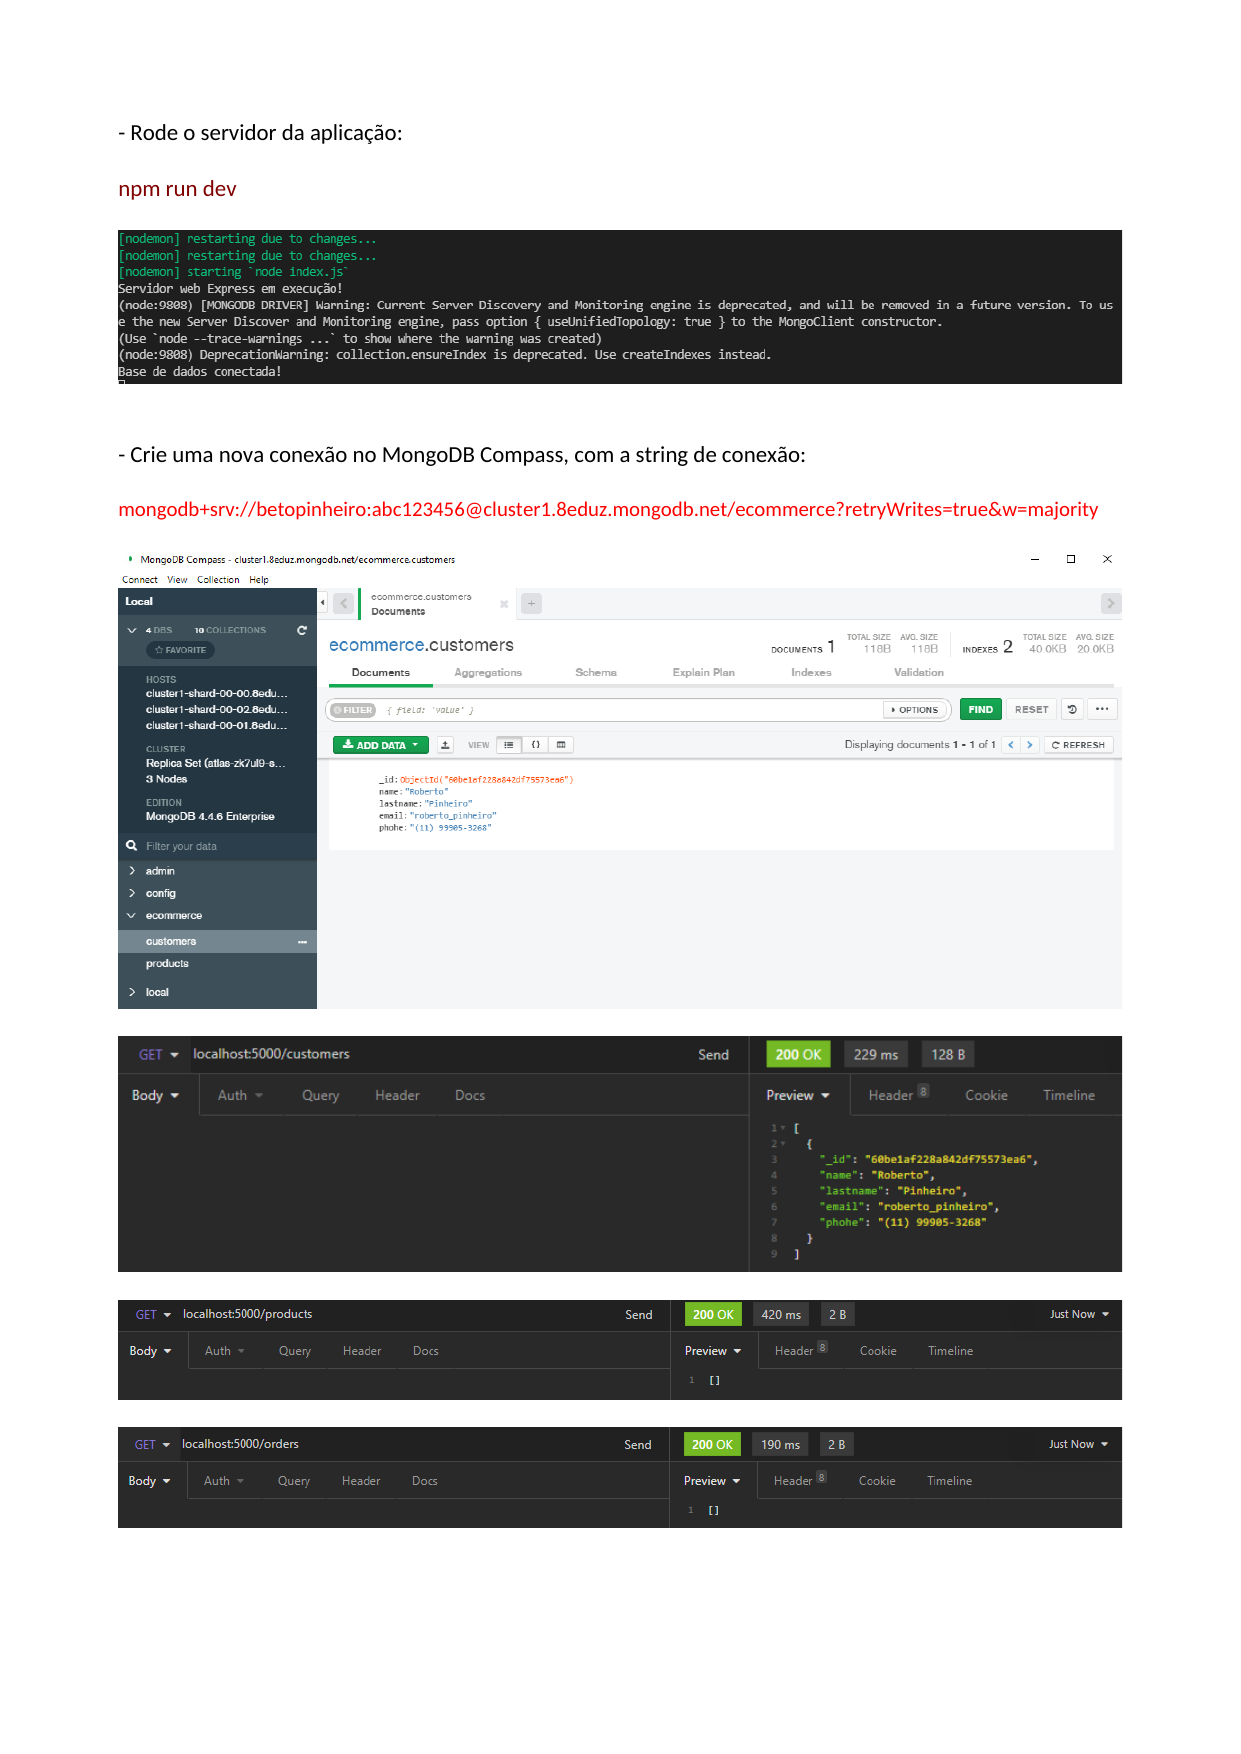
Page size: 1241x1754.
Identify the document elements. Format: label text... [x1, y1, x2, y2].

picture [118, 1036, 1123, 1272]
text - Rode o servidor da aplicação: [118, 118, 1122, 146]
picture [118, 549, 1123, 1009]
picture [118, 1427, 1123, 1528]
text - Crie uma nova conexão no MongoDB Compass, com a string de conexão: [118, 440, 1122, 468]
picture [118, 1300, 1123, 1400]
text mongodb+srv://betopinheiro:abc123456@cluster1.8eduz.mongodb.net/ecommerce?retryWrites=true&w=majority [118, 496, 1122, 521]
picture [118, 230, 1123, 384]
text npm run dev [118, 174, 1122, 202]
